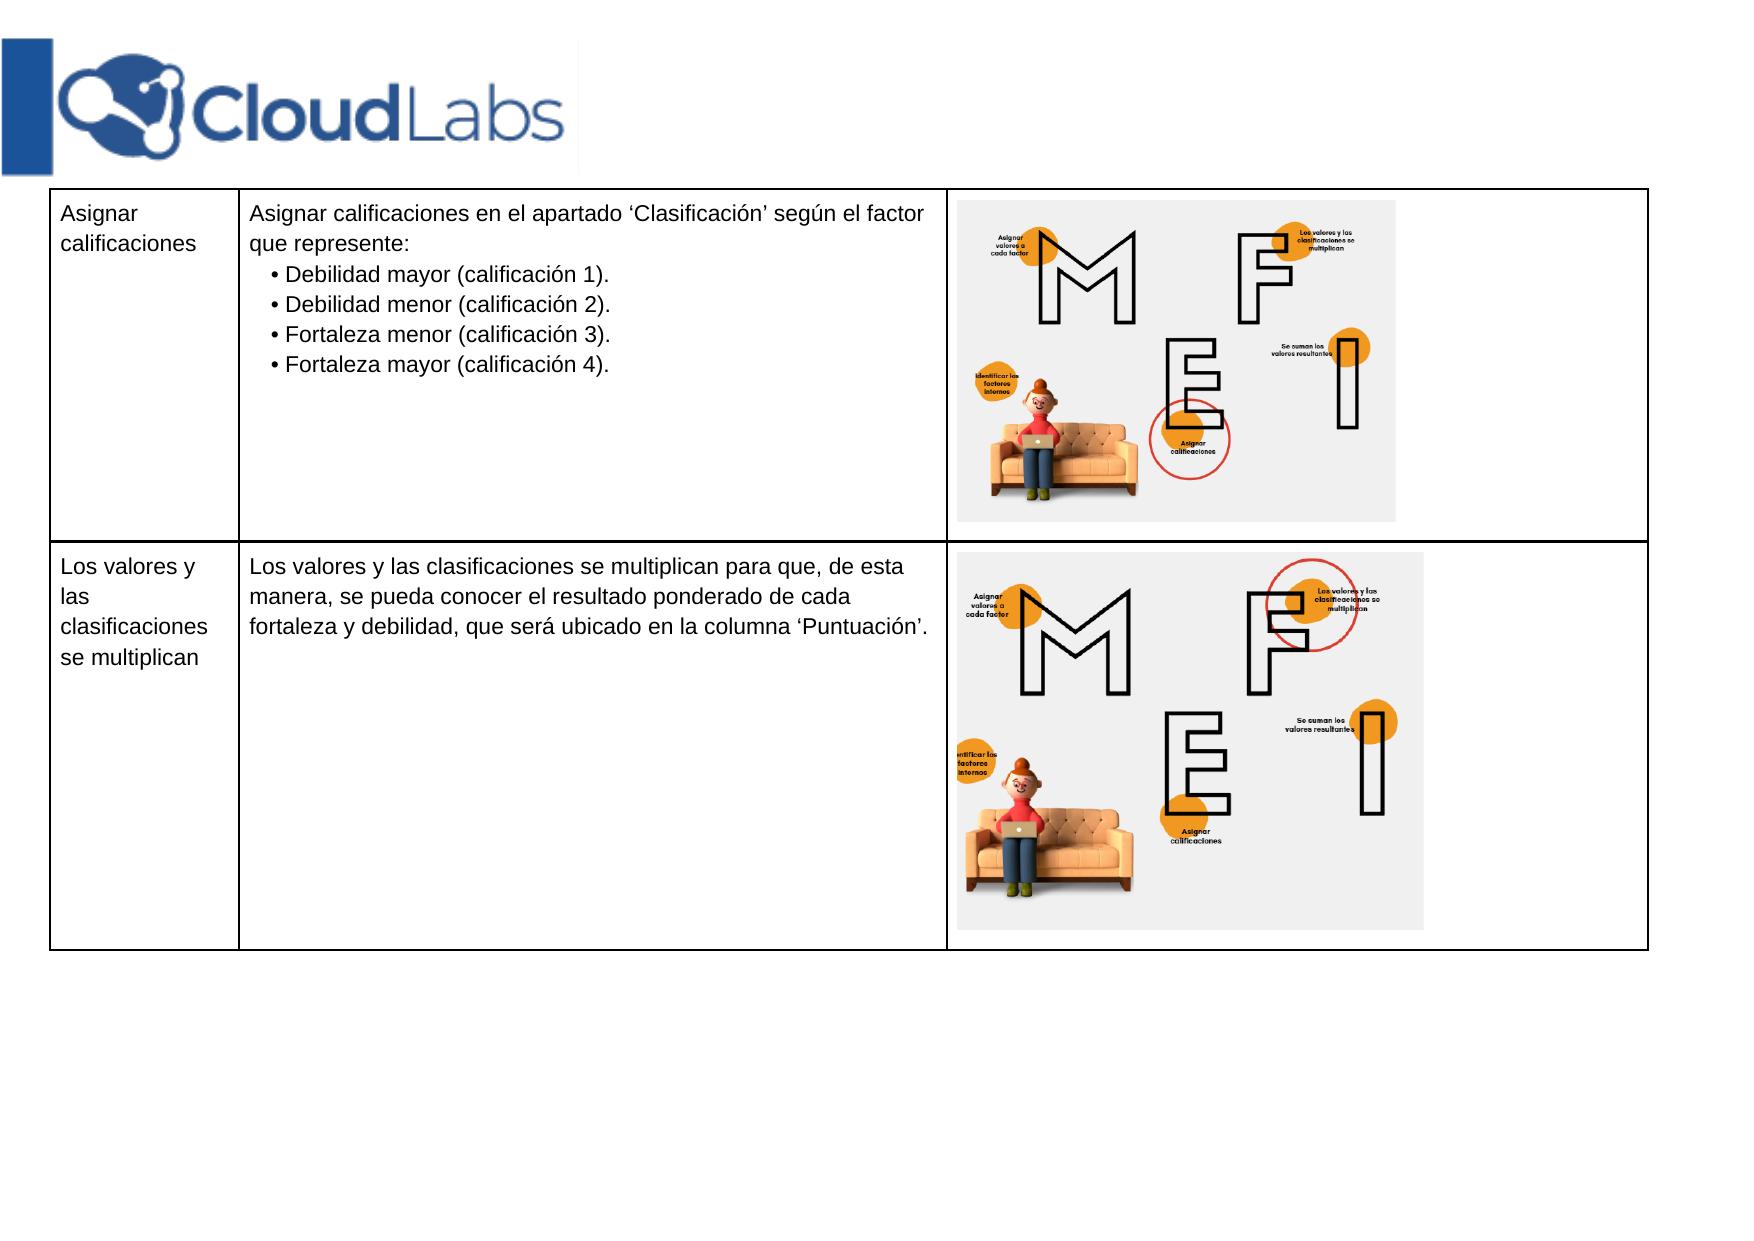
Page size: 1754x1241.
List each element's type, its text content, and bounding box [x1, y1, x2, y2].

picture [957, 552, 1424, 930]
picture [957, 200, 1396, 522]
table_cell Los valores y las clasificaciones se multiplican [51, 543, 238, 949]
table_cell Los valores y las clasificaciones se multiplican para que, de esta manera, se pueda conocer el resultado ponderado de cada fortaleza y debilidad, que será ubicado en la columna ‘Puntuación’. [240, 543, 946, 949]
table_cell Asignar calificaciones en el apartado ‘Clasificación’ según el factor que represente: • Debilidad mayor (calificación 1). • Debilidad menor (calificación 2). • Fortaleza menor (calificación 3). • Fortaleza mayor (calificación 4). [240, 190, 946, 540]
picture [1, 26, 579, 188]
table_cell [948, 543, 1647, 949]
table_cell Asignar calificaciones [51, 190, 238, 540]
table_cell [948, 190, 1647, 540]
